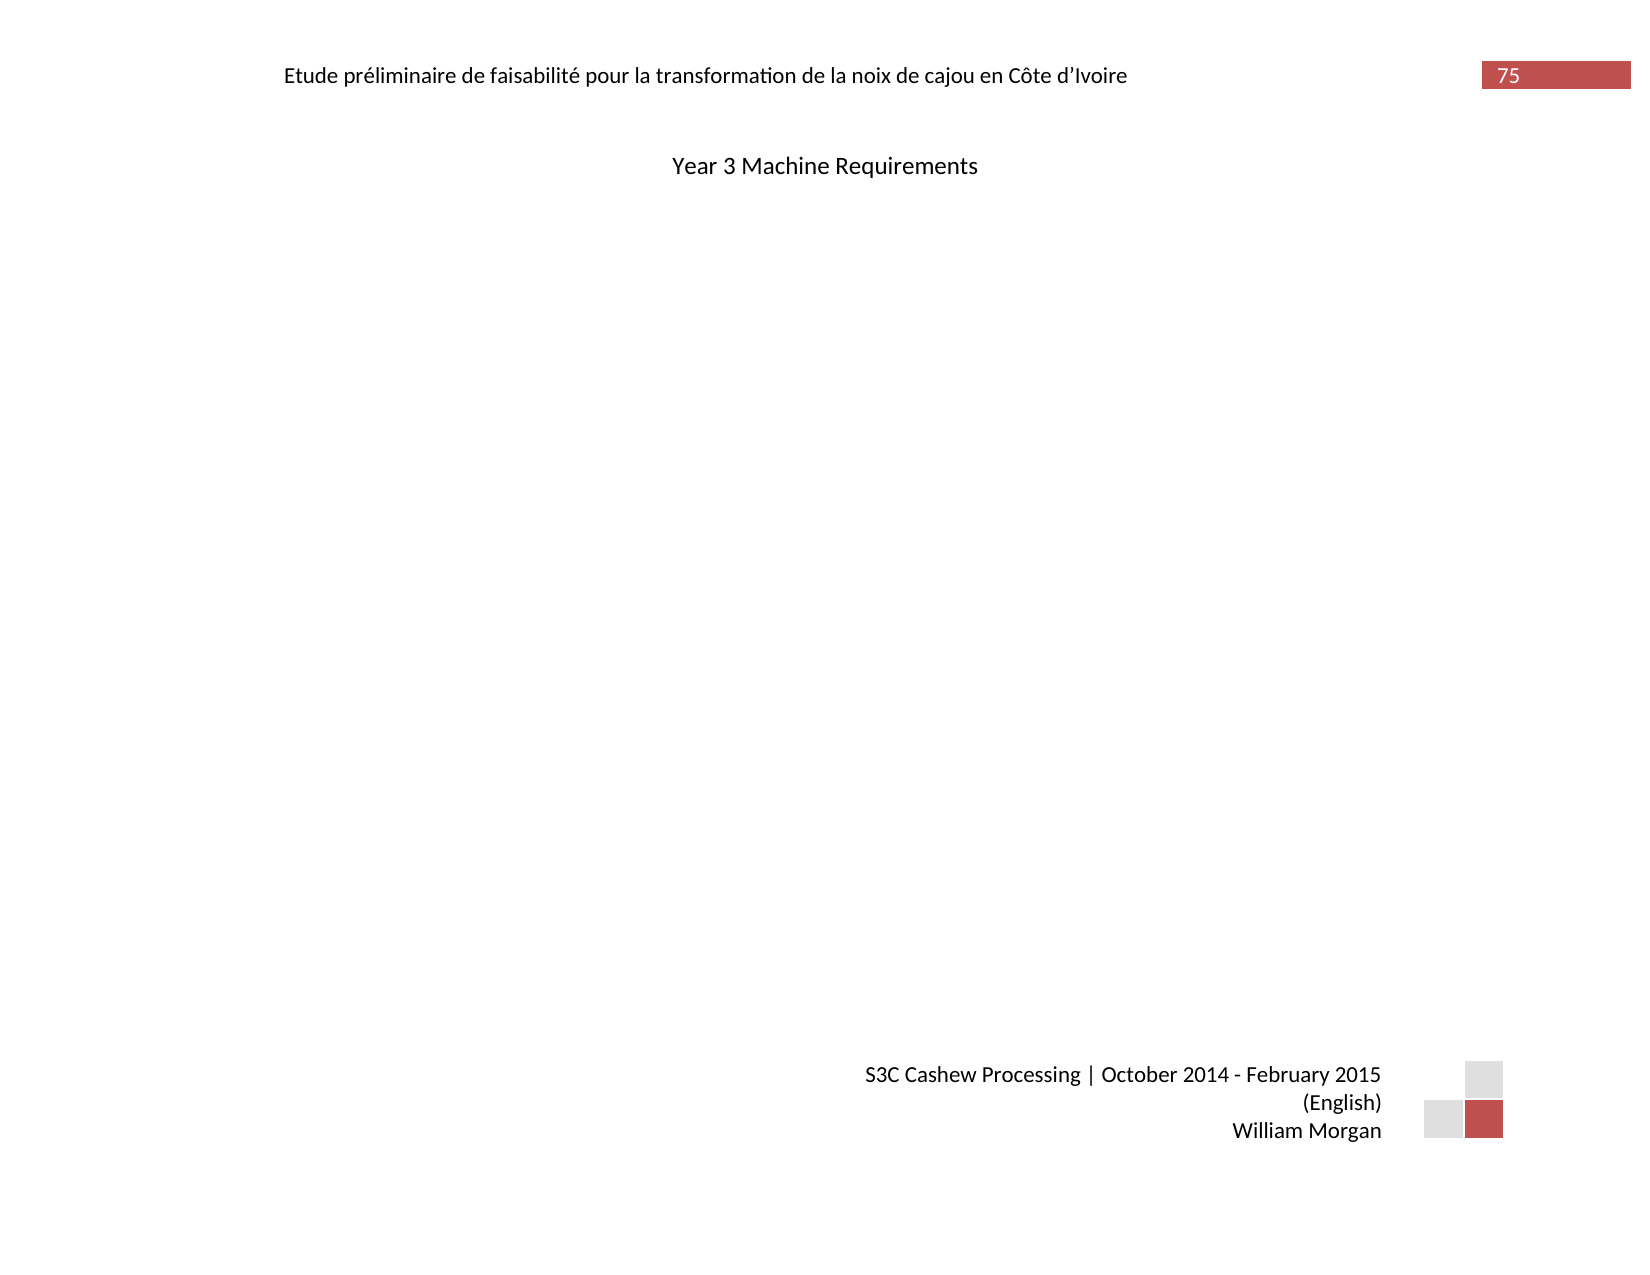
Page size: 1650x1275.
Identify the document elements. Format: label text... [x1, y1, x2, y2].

text Year 3 Machine Requirements [150, 150, 1500, 181]
